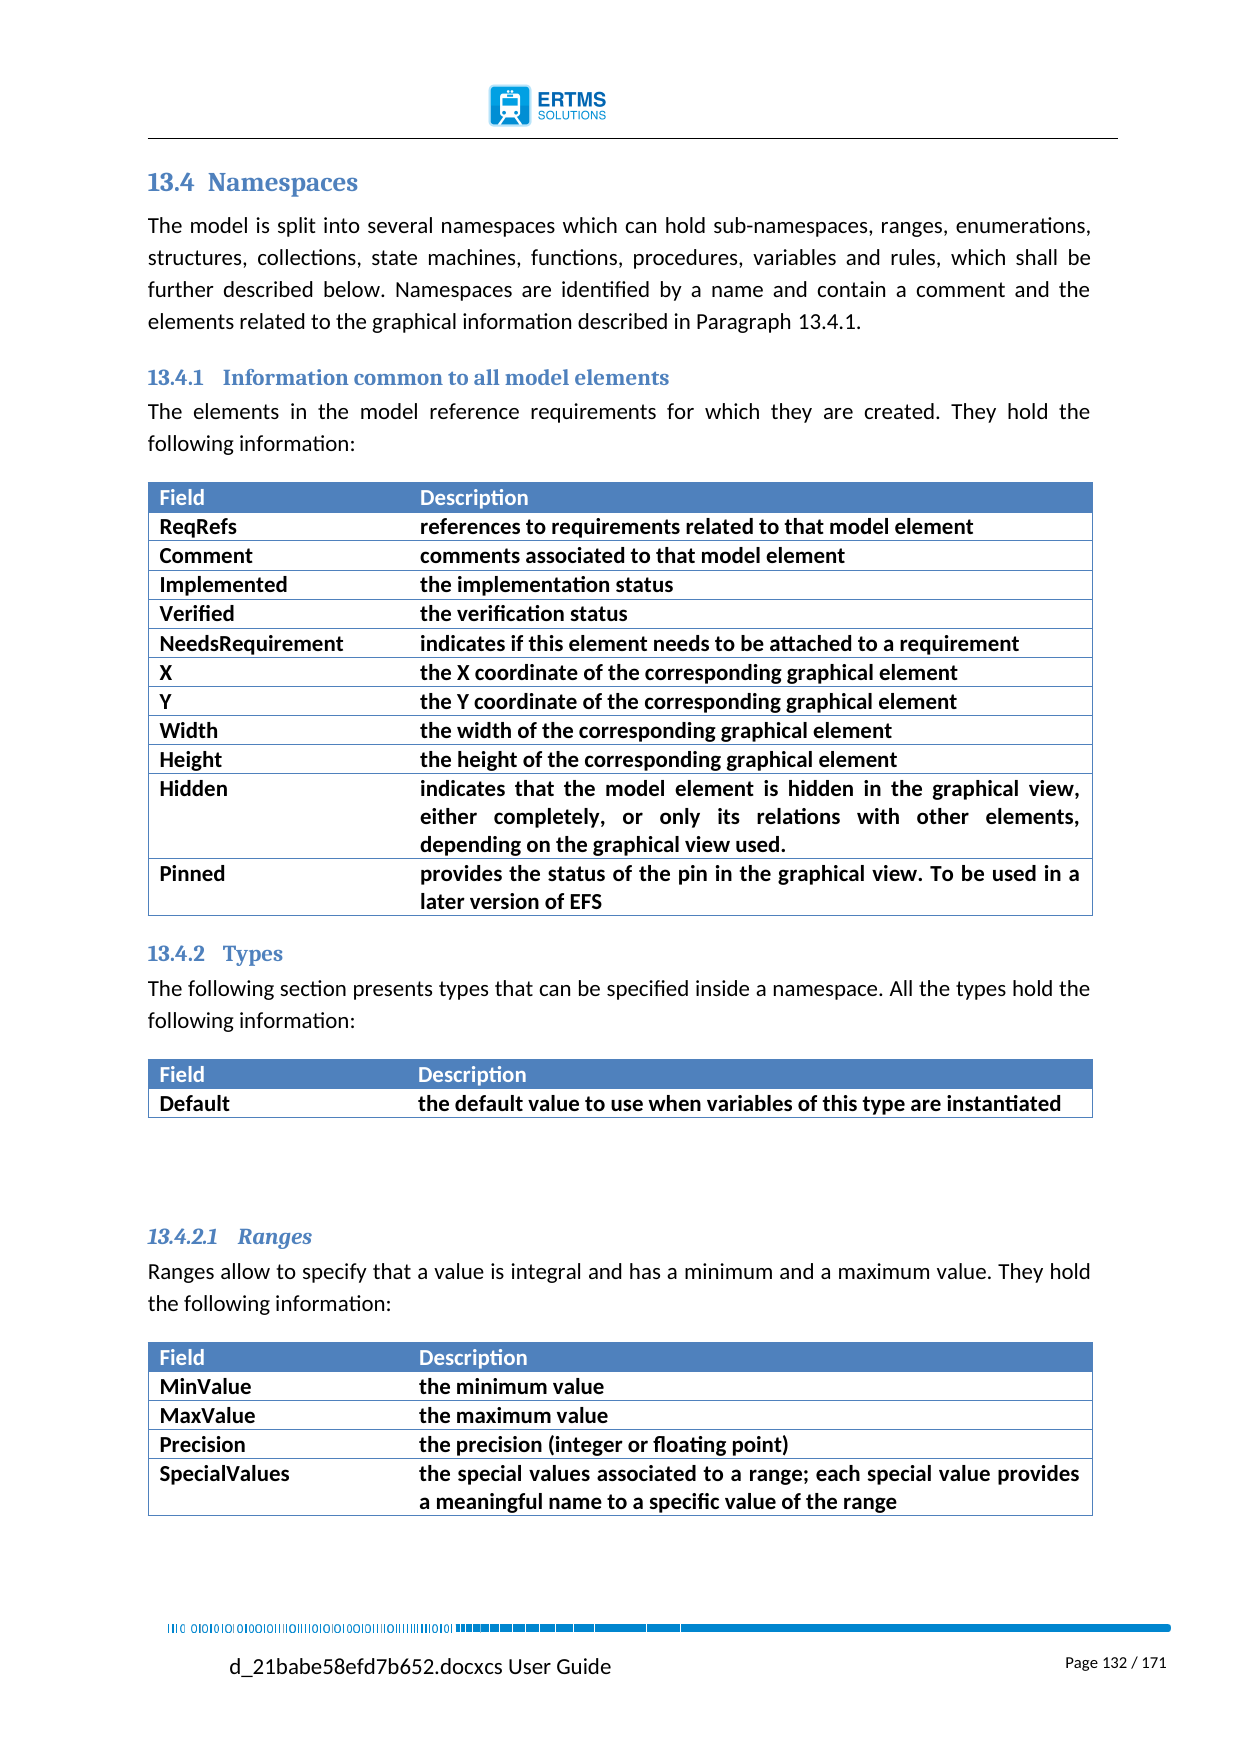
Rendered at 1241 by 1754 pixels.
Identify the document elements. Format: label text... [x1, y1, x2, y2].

text The following section presents types that can be specified inside a namespace. All the types hold the following information: [148, 974, 1093, 1034]
text The model is split into several namespaces which can hold sub-namespaces, ranges, enumerations, structures, collections, state machines, functions, procedures, variables and rules, which shall be further described below. Namespaces are identified by a name and contain a comment and the elements related to the graphical information described in Paragraph 13.4.1. [148, 211, 1093, 335]
table_cell Comment [149, 541, 409, 569]
table_cell the precision (integer or floating point) [408, 1430, 1092, 1458]
text The elements in the model reference requirements for which they are created. They hold the following information: [148, 397, 1093, 457]
table_cell MaxValue [149, 1401, 408, 1429]
table_cell the special values associated to a range; each special value provides a meaningful name to a specific value of the range [408, 1459, 1092, 1515]
table_cell comments associated to that model element [409, 541, 1092, 569]
table_cell Verified [149, 600, 409, 628]
table_cell indicates that the model element is hidden in the graphical view, either completely, or only its relations with other elements, depending on the graphical view used. [409, 774, 1092, 858]
table_cell the maximum value [408, 1401, 1092, 1429]
table_cell Default [149, 1089, 407, 1117]
table_cell Pinned [149, 859, 409, 915]
table_cell X [149, 658, 409, 686]
table_header Description [408, 1343, 1092, 1371]
table_cell the verification status [409, 600, 1092, 628]
table_cell indicates if this element needs to be attached to a requirement [409, 629, 1092, 657]
table_cell the minimum value [408, 1372, 1092, 1400]
table_cell Width [149, 716, 409, 744]
table_cell Precision [149, 1430, 408, 1458]
subtitle Namespaces [148, 167, 1093, 198]
table_cell the default value to use when variables of this type are instantiated [407, 1089, 1092, 1117]
table_cell provides the status of the pin in the graphical view. To be used in a later version of EFS [409, 859, 1092, 915]
table_cell Implemented [149, 571, 409, 598]
table_cell NeedsRequirement [149, 629, 409, 657]
table_cell the width of the corresponding graphical element [409, 716, 1092, 744]
subtitle Types [148, 941, 1093, 967]
table_header Field [149, 1343, 408, 1371]
subtitle Ranges [148, 1224, 1093, 1251]
table_header Description [409, 483, 1092, 511]
table_header Field [149, 1060, 407, 1088]
table_cell the Y coordinate of the corresponding graphical element [409, 687, 1092, 715]
table_cell Y [149, 687, 409, 715]
table_cell Height [149, 745, 409, 773]
table_cell the X coordinate of the corresponding graphical element [409, 658, 1092, 686]
subtitle Information common to all model elements [148, 364, 1093, 391]
table_cell ReqRefs [149, 513, 409, 540]
table_cell the height of the corresponding graphical element [409, 745, 1092, 773]
text Ranges allow to specify that a value is integral and has a minimum and a maximum value. They hold the following information: [148, 1257, 1093, 1317]
table_cell SpecialValues [149, 1459, 408, 1515]
table_cell Hidden [149, 774, 409, 858]
table_cell references to requirements related to that model element [409, 513, 1092, 540]
table_cell the implementation status [409, 571, 1092, 598]
table_cell MinValue [149, 1372, 408, 1400]
picture [167, 1624, 1171, 1633]
table_header Field [149, 483, 409, 511]
picture [477, 73, 617, 138]
table_header Description [407, 1060, 1092, 1088]
